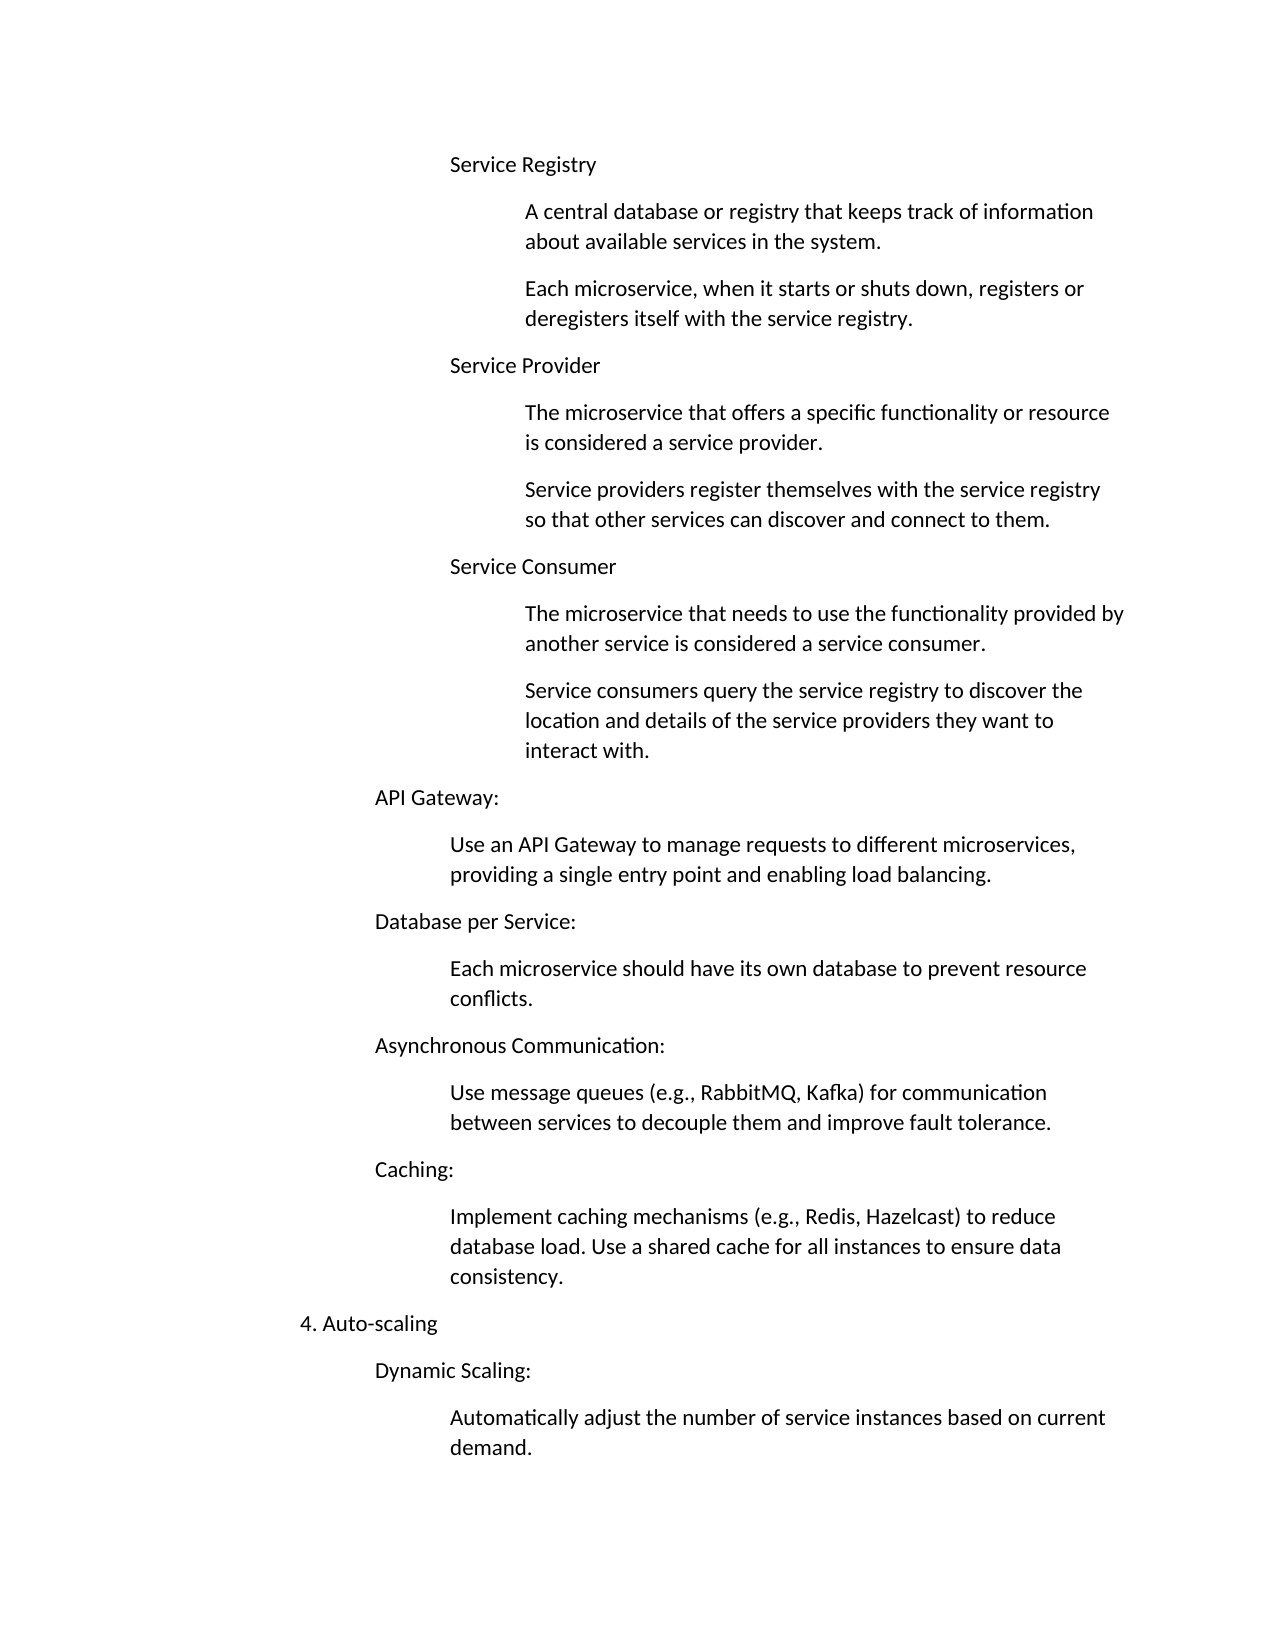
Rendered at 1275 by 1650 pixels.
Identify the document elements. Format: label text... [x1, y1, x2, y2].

text Service Registry [450, 150, 1125, 178]
text Use an API Gateway to manage requests to different microservices, providing a single entry point and enabling load balancing. [450, 830, 1125, 888]
text Service Provider [150, 351, 1125, 379]
text Asynchronous Communication: [300, 1031, 1125, 1059]
text Implement caching mechanisms (e.g., Redis, Hazelcast) to reduce database load. Use a shared cache for all instances to ensure data consistency. [450, 1202, 1125, 1291]
text A central database or registry that keeps track of information about available services in the system. [525, 197, 1125, 255]
text Each microservice, when it starts or shuts down, registers or deregisters itself with the service registry. [525, 274, 1125, 332]
text Database per Service: [300, 907, 1125, 935]
text Dynamic Scaling: [300, 1356, 1125, 1384]
text Service consumers query the service registry to discover the location and details of the service providers they want to interact with. [525, 676, 1125, 764]
text API Gateway: [300, 783, 1125, 811]
text 4. Auto-scaling [300, 1309, 1125, 1337]
text The microservice that offers a specific functionality or resource is considered a service provider. [525, 398, 1125, 456]
text Service providers register themselves with the service registry so that other services can discover and connect to them. [525, 475, 1125, 533]
text Each microservice should have its own database to prevent resource conflicts. [450, 954, 1125, 1012]
text Use message queues (e.g., RabbitMQ, Kafka) for communication between services to decouple them and improve fault tolerance. [450, 1078, 1125, 1136]
text Service Consumer [150, 552, 1125, 580]
text Automatically adjust the number of service instances based on current demand. [450, 1403, 1125, 1461]
text Caching: [300, 1155, 1125, 1183]
text The microservice that needs to use the functionality provided by another service is considered a service consumer. [525, 599, 1125, 657]
